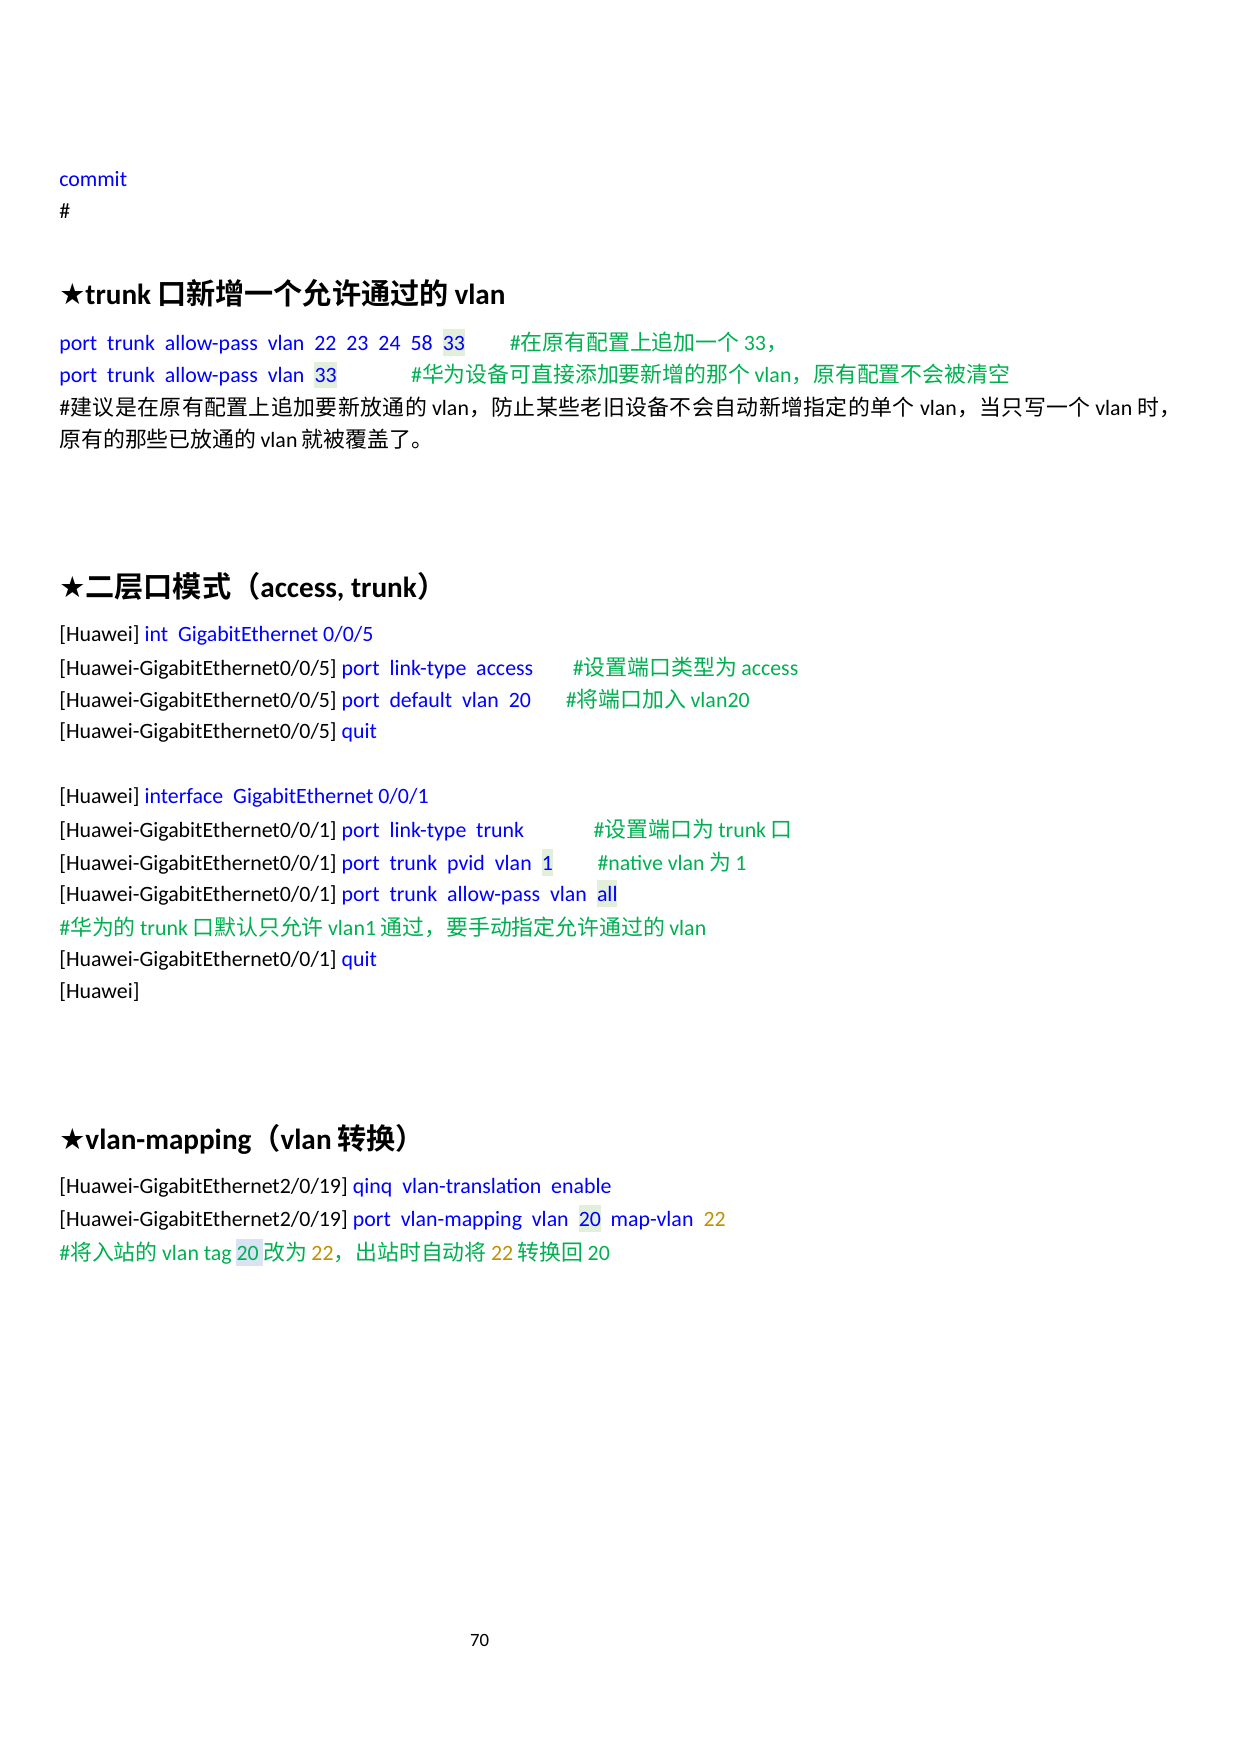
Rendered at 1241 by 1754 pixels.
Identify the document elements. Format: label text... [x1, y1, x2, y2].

text port trunk allow-pass vlan 33 #华为设备可直接添加要新增的那个vlan，原有配置不会被清空 [59, 357, 1181, 389]
text ★二层口模式（access, trunk） [59, 552, 1181, 617]
text #将入站的vlan tag 20改为22，出站时自动将22转换回20 [59, 1234, 1181, 1267]
text [Huawei-GigabitEthernet0/0/5] port link-type access #设置端口类型为access [59, 649, 1181, 682]
text ★trunk口新增一个允许通过的vlan [59, 259, 1181, 324]
text [Huawei-GigabitEthernet0/0/1] port trunk pvid vlan 1 #native vlan为1 [59, 844, 1181, 877]
text #建议是在原有配置上追加要新放通的vlan，防止某些老旧设备不会自动新增指定的单个vlan，当只写一个vlan时，原有的那些已放通的vlan就被覆盖了。 [59, 389, 1181, 454]
text port trunk allow-pass vlan 22 23 24 58 33 #在原有配置上追加一个33， [59, 324, 1181, 357]
text [Huawei] [59, 974, 1181, 1007]
text commit [59, 162, 1181, 194]
text [Huawei] interface GigabitEthernet 0/0/1 [59, 779, 1181, 812]
text [Huawei-GigabitEthernet0/0/5] port default vlan 20 #将端口加入vlan20 [59, 682, 1181, 714]
text [Huawei-GigabitEthernet2/0/19] qinq vlan-translation enable [59, 1169, 1181, 1202]
text [Huawei-GigabitEthernet0/0/5] quit [59, 714, 1181, 747]
text # [59, 194, 1181, 227]
text [Huawei-GigabitEthernet0/0/1] quit [59, 942, 1181, 974]
text [Huawei-GigabitEthernet0/0/1] port trunk allow-pass vlan all [59, 877, 1181, 909]
text ★vlan-mapping（vlan转换） [59, 1104, 1181, 1169]
text #华为的trunk口默认只允许vlan1通过，要手动指定允许通过的vlan [59, 909, 1181, 942]
text [Huawei-GigabitEthernet0/0/1] port link-type trunk #设置端口为trunk口 [59, 812, 1181, 844]
text [Huawei] int GigabitEthernet 0/0/5 [59, 617, 1181, 649]
text [Huawei-GigabitEthernet2/0/19] port vlan-mapping vlan 20 map-vlan 22 [59, 1202, 1181, 1234]
